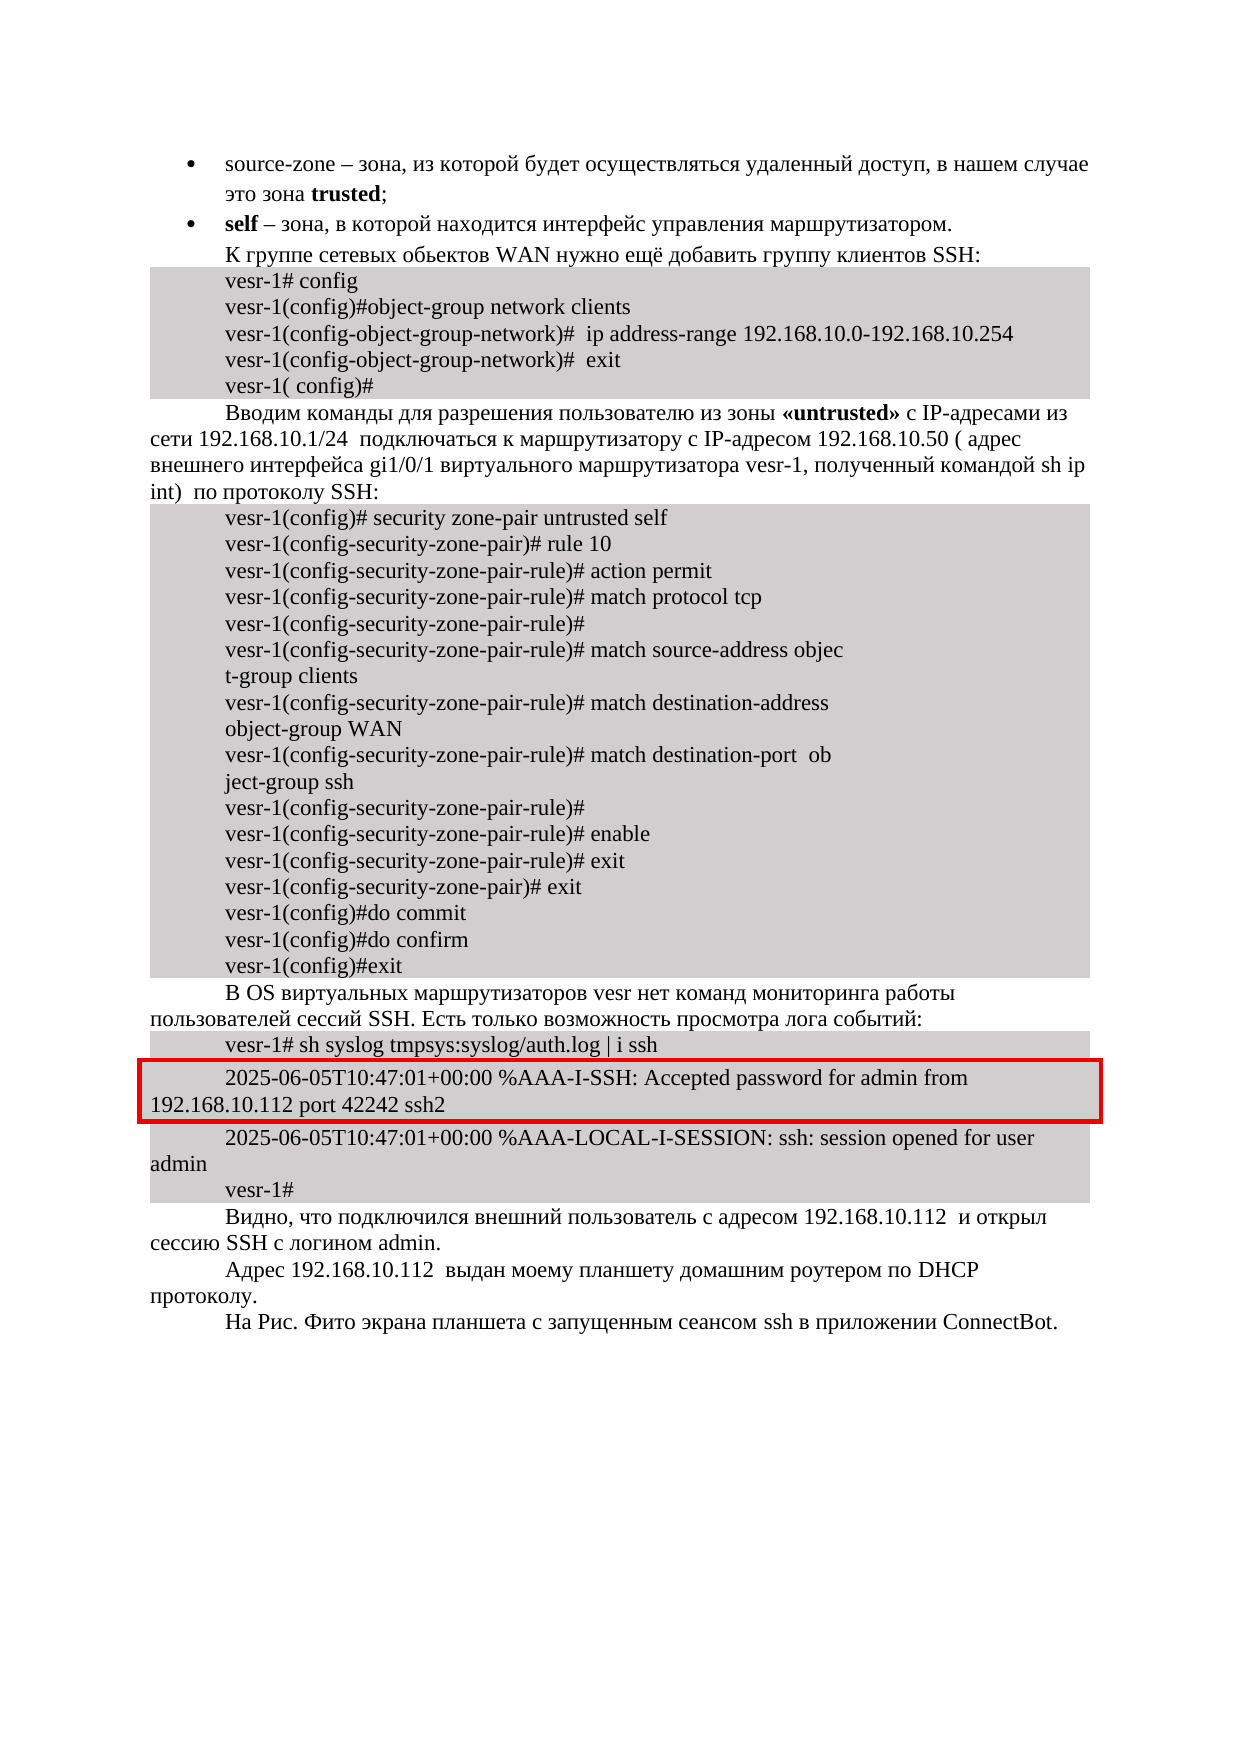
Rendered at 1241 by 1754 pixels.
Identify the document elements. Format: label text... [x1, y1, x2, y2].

text vesr-1(config)#object-group network clients [150, 293, 1090, 320]
text vesr-1(config)#do commit [150, 899, 1090, 926]
text vesr-1(config-object-group-network)# exit [150, 346, 1090, 372]
text vesr-1(config-security-zone-pair)# exit [150, 873, 1090, 899]
text vesr-1(config-security-zone-pair-rule)# enable [150, 820, 1090, 847]
text 2025-06-05T10:47:01+00:00 %AAA-LOCAL-I-SESSION: ssh: session opened for user admin [150, 1124, 1090, 1177]
text vesr-1(config-security-zone-pair)# rule 10 [150, 531, 1090, 557]
text vesr-1(config-security-zone-pair-rule)# [150, 609, 1090, 636]
text vesr-1( config)# [150, 372, 1090, 399]
text vesr-1(config-security-zone-pair-rule)# [150, 794, 1090, 820]
text vesr-1(config-security-zone-pair-rule)# match destination-port ob [150, 741, 1090, 768]
text vesr-1# [150, 1177, 1090, 1203]
text vesr-1(config-security-zone-pair-rule)# exit [150, 847, 1090, 873]
text object-group WAN [150, 715, 1090, 741]
text К группе сетевых обьектов WAN нужно ещё добавить группу клиентов SSH: [150, 241, 1090, 267]
text vesr-1(config-object-group-network)# ip address-range 192.168.10.0-192.168.10.254 [150, 320, 1090, 346]
text t-group clients [150, 662, 1090, 689]
text vesr-1(config)#exit [150, 952, 1090, 978]
list self – зона, в которой находится интерфейс управления маршрутизатором. [187, 210, 1090, 237]
text ject-group ssh [150, 768, 1090, 794]
text vesr-1(config-security-zone-pair-rule)# match source-address objec [150, 636, 1090, 662]
text vesr-1(config)# security zone-pair untrusted self [150, 504, 1090, 531]
text vesr-1(config-security-zone-pair-rule)# match protocol tcp [150, 583, 1090, 609]
text Видно, что подключился внешний пользователь с адресом 192.168.10.112 и открыл сессию SSH с логином admin. [150, 1203, 1090, 1256]
text В OS виртуальных маршрутизаторов vesr нет команд мониторинга работы пользователей сессий SSH. Есть только возможность просмотра лога событий: [150, 978, 1090, 1031]
text Адрес 192.168.10.112 выдан моему планшету домашним роутером по DHCP протоколу. [150, 1256, 1090, 1308]
text vesr-1# sh syslog tmpsys:syslog/auth.log | i ssh [150, 1031, 1090, 1058]
text На Рис. Фито экрана планшета с запущенным сеансом ssh в приложении ConnectBot. [150, 1308, 1090, 1335]
text 2025-06-05T10:47:01+00:00 %AAA-I-SSH: Accepted password for admin from 192.168.10.112 port 42242 ssh2 [142, 1062, 1099, 1119]
text vesr-1(config-security-zone-pair-rule)# action permit [150, 557, 1090, 583]
list source-zone – зона, из которой будет осуществляться удаленный доступ, в нашем случае это зона trusted; [187, 150, 1090, 207]
text vesr-1(config-security-zone-pair-rule)# match destination-address [150, 689, 1090, 715]
text vesr-1(config)#do confirm [150, 926, 1090, 952]
text vesr-1# config [150, 267, 1090, 293]
text Вводим команды для разрешения пользователю из зоны «untrusted» с IP-адресами из сети 192.168.10.1/24 подключаться к маршрутизатору с IP-адресом 192.168.10.50 ( адрес внешнего интерфейса gi1/0/1 виртуального маршрутизатора vesr-1, полученный командой sh ip int) по протоколу SSH: [150, 399, 1090, 504]
